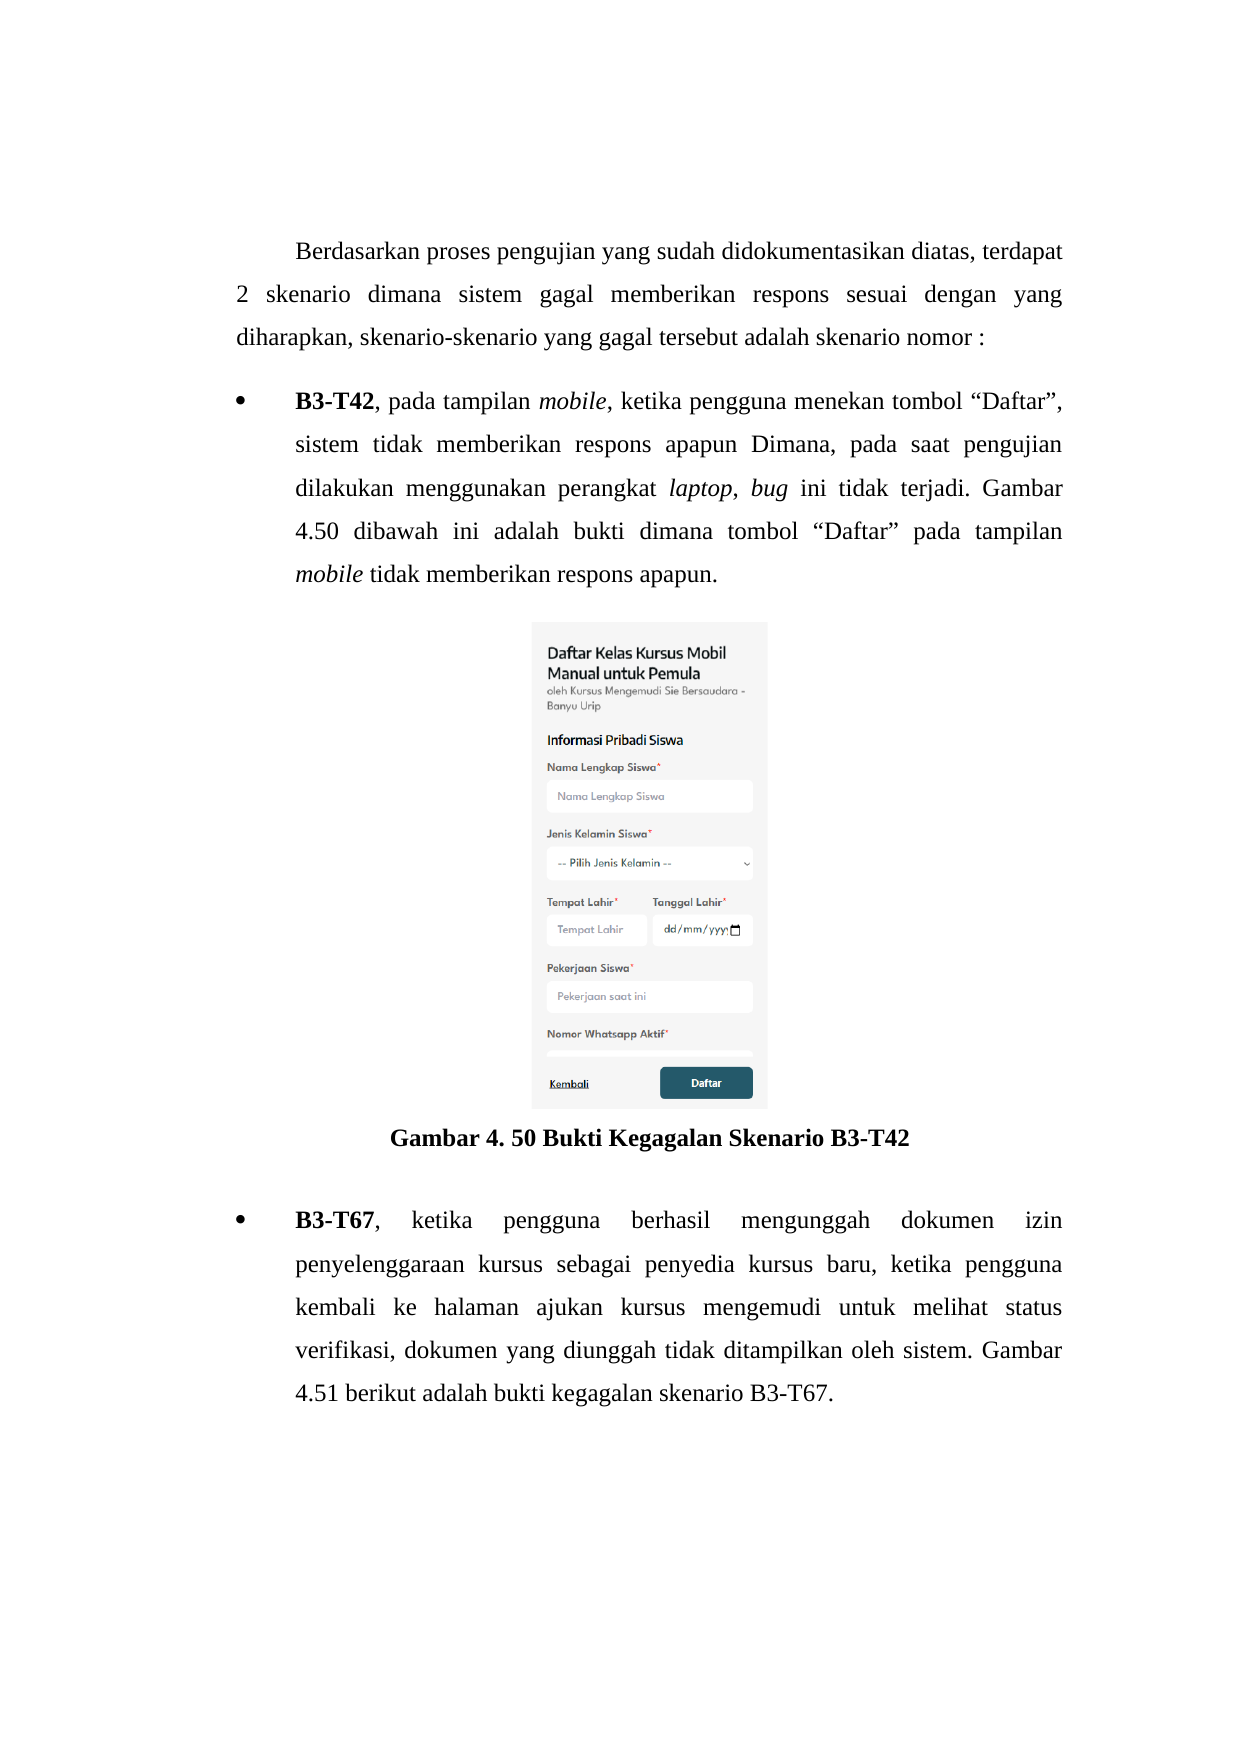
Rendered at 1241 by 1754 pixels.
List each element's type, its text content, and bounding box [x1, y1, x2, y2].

picture [531, 622, 768, 1109]
text Berdasarkan proses pengujian yang sudah didokumentasikan diatas, terdapat 2 skenario dimana sistem gagal memberikan respons sesuai dengan yang diharapkan, skenario-skenario yang gagal tersebut adalah skenario nomor : [236, 236, 1063, 351]
list B3-T42, pada tampilan mobile, ketika pengguna menekan tombol “Daftar”, sistem tidak memberikan respons apapun Dimana, pada saat pengujian dilakukan menggunakan perangkat laptop, bug ini tidak terjadi. Gambar 4.50 dibawah ini adalah bukti dimana tombol “Daftar” pada tampilan mobile tidak memberikan respons apapun. [236, 386, 1063, 588]
list B3-T67, ketika pengguna berhasil mengunggah dokumen izin penyelenggaraan kursus sebagai penyedia kursus baru, ketika pengguna kembali ke halaman ajukan kursus mengemudi untuk melihat status verifikasi, dokumen yang diunggah tidak ditampilkan oleh sistem. Gambar 4.51 berikut adalah bukti kegagalan skenario B3-T67. [236, 1206, 1063, 1407]
text Gambar 4. 50 Bukti Kegagalan Skenario B3-T42 [236, 1123, 1063, 1151]
